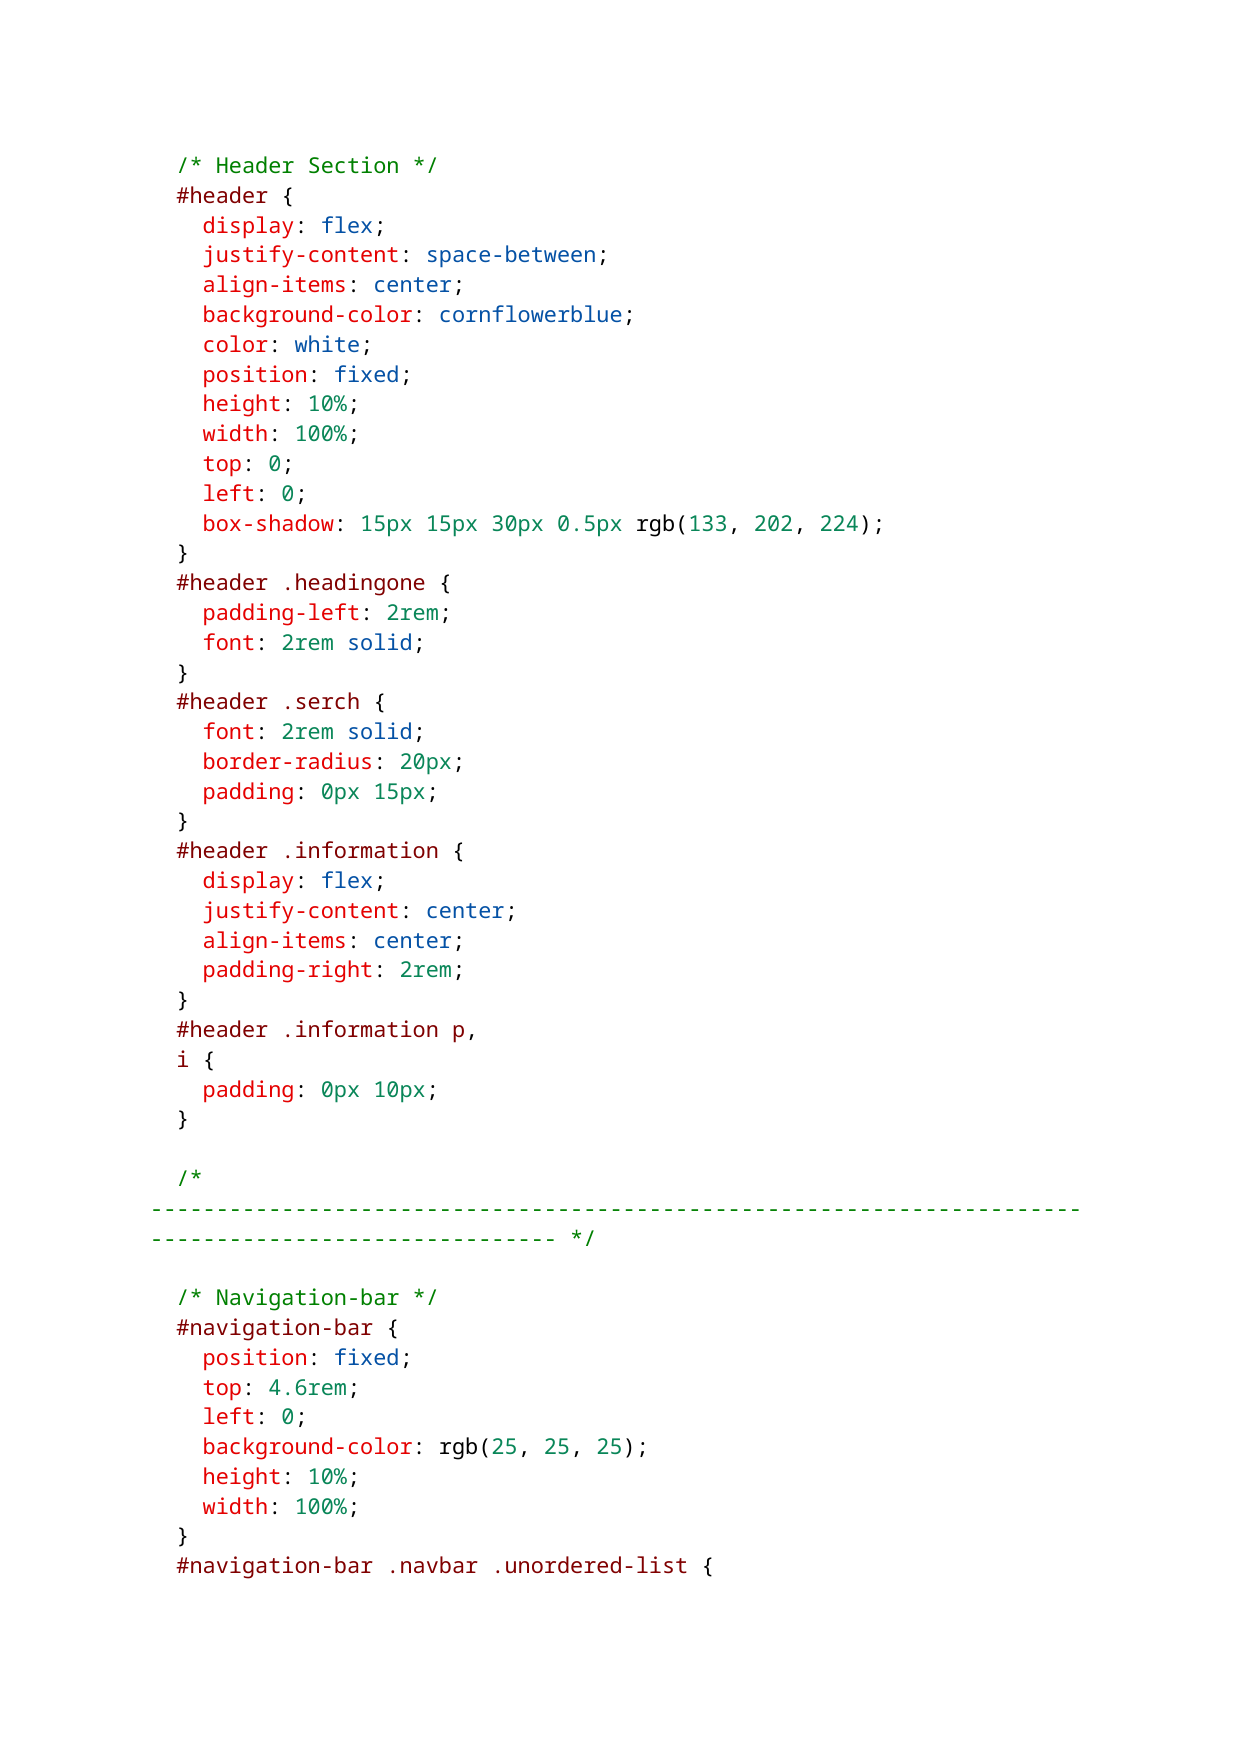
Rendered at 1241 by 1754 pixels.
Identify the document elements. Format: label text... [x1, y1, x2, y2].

text font: 2rem solid; [150, 627, 1090, 656]
text /* Header Section */ [150, 150, 1090, 180]
text #navigation-bar { [150, 1312, 1090, 1342]
text top: 4.6rem; [150, 1371, 1090, 1401]
text position: fixed; [150, 1342, 1090, 1371]
text } [150, 537, 1090, 567]
text #header .headingone { [150, 567, 1090, 597]
text padding: 0px 10px; [150, 1073, 1090, 1103]
text left: 0; [150, 1401, 1090, 1431]
text padding: 0px 15px; [150, 776, 1090, 805]
text background-color: cornflowerblue; [150, 299, 1090, 329]
text display: flex; [150, 209, 1090, 239]
text } [150, 984, 1090, 1014]
text align-items: center; [150, 269, 1090, 299]
text display: flex; [150, 865, 1090, 895]
text width: 100%; [150, 1491, 1090, 1520]
text #header .serch { [150, 686, 1090, 716]
text position: fixed; [150, 358, 1090, 388]
text height: 10%; [150, 1461, 1090, 1491]
text top: 0; [150, 448, 1090, 478]
text } [150, 656, 1090, 686]
text /* ------------------------------------------------------------------------------------------------------ */ [150, 1163, 1090, 1252]
text padding-left: 2rem; [150, 597, 1090, 627]
text } [150, 1103, 1090, 1133]
text left: 0; [150, 478, 1090, 507]
text border-radius: 20px; [150, 746, 1090, 776]
text padding-right: 2rem; [150, 954, 1090, 984]
text height: 10%; [150, 388, 1090, 418]
text background-color: rgb(25, 25, 25); [150, 1431, 1090, 1461]
text box-shadow: 15px 15px 30px 0.5px rgb(133, 202, 224); [150, 507, 1090, 537]
text i { [150, 1044, 1090, 1073]
text color: white; [150, 329, 1090, 358]
text align-items: center; [150, 924, 1090, 954]
text } [150, 805, 1090, 835]
text #header .information { [150, 835, 1090, 865]
text #header .information p, [150, 1014, 1090, 1044]
text #header { [150, 180, 1090, 209]
text width: 100%; [150, 418, 1090, 448]
text } [150, 1520, 1090, 1550]
text font: 2rem solid; [150, 716, 1090, 746]
text #navigation-bar .navbar .unordered-list { [150, 1550, 1090, 1580]
text justify-content: center; [150, 895, 1090, 924]
text justify-content: space-between; [150, 239, 1090, 269]
text /* Navigation-bar */ [150, 1282, 1090, 1312]
